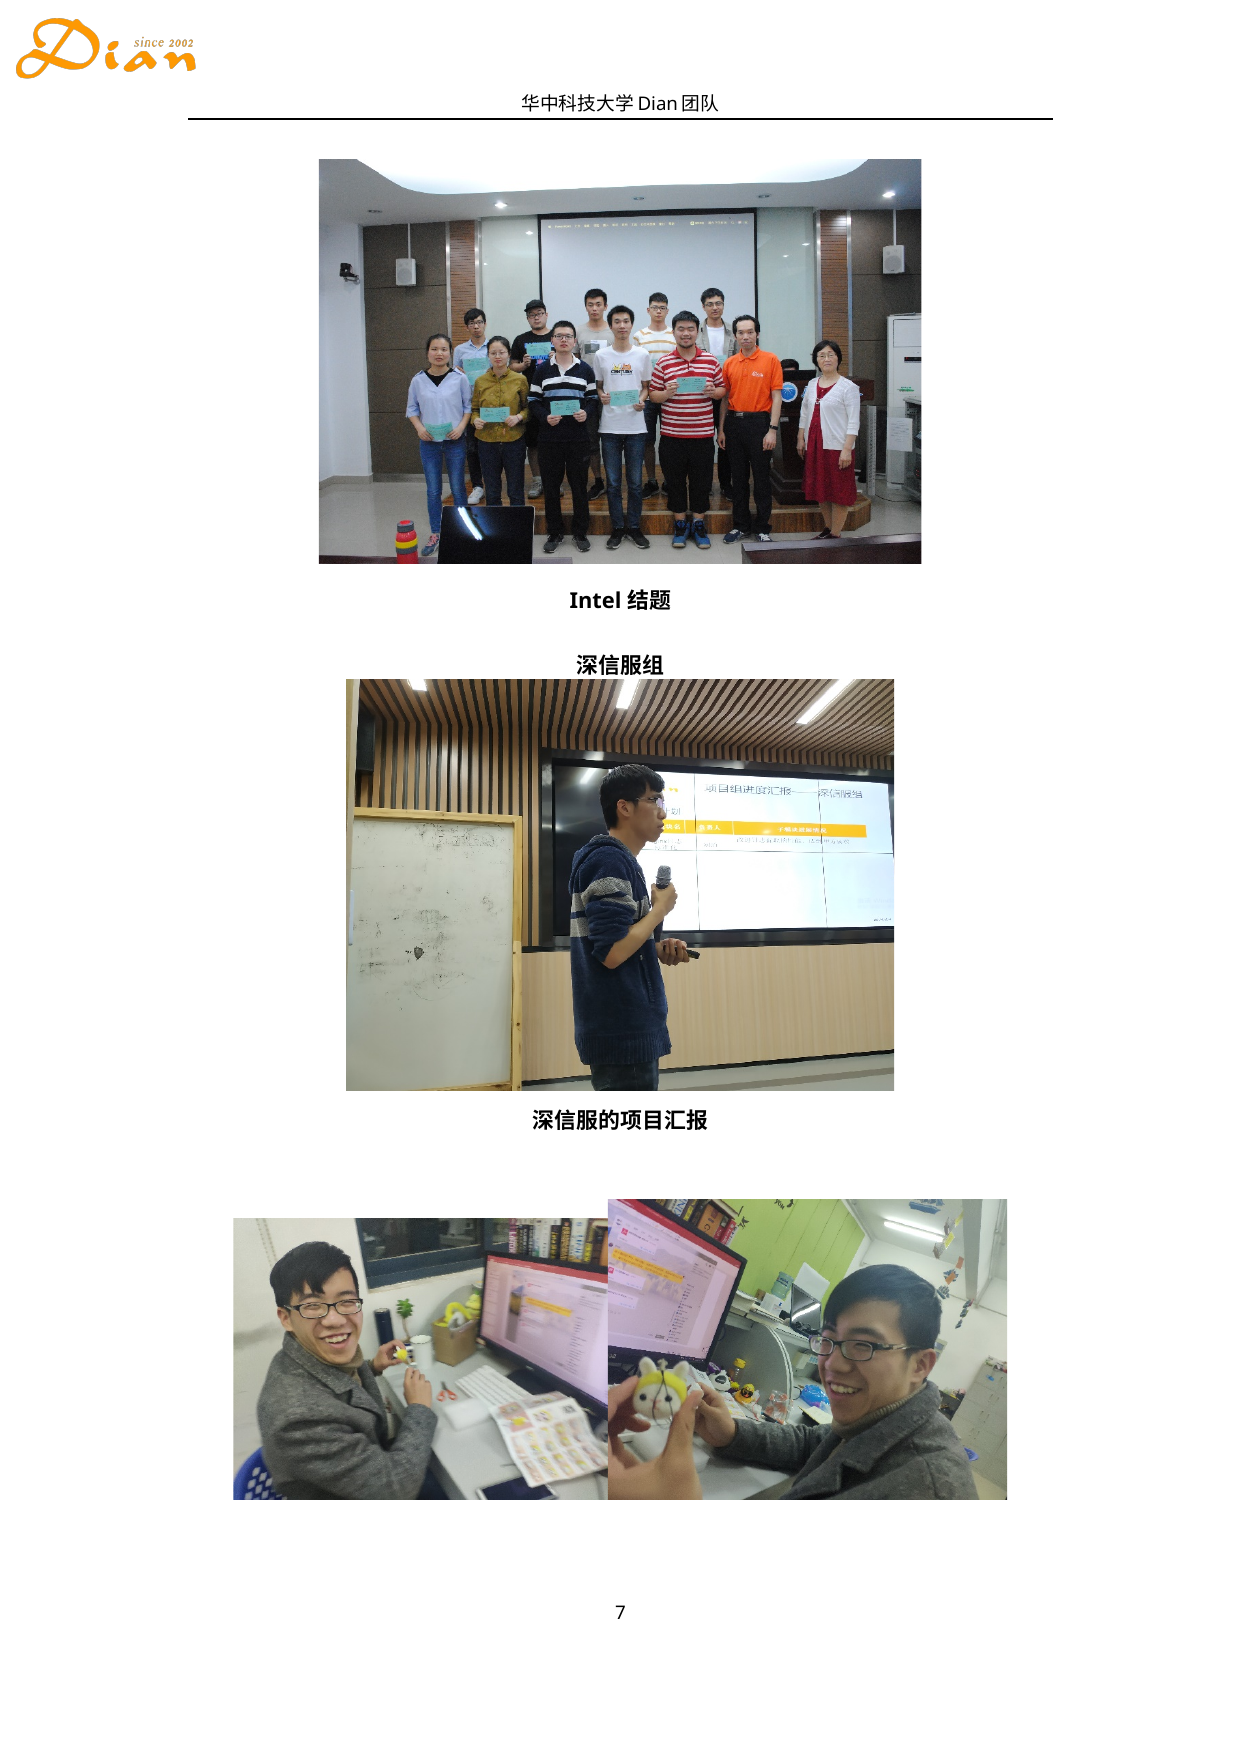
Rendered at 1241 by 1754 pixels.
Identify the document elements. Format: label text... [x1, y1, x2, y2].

picture [318, 159, 922, 564]
picture [233, 1199, 1008, 1500]
picture [4, 4, 207, 88]
text Intel 结题 [187, 582, 1053, 615]
picture [346, 679, 895, 1091]
text 深信服组 [187, 647, 1053, 680]
text 深信服的项目汇报 [187, 1102, 1053, 1135]
